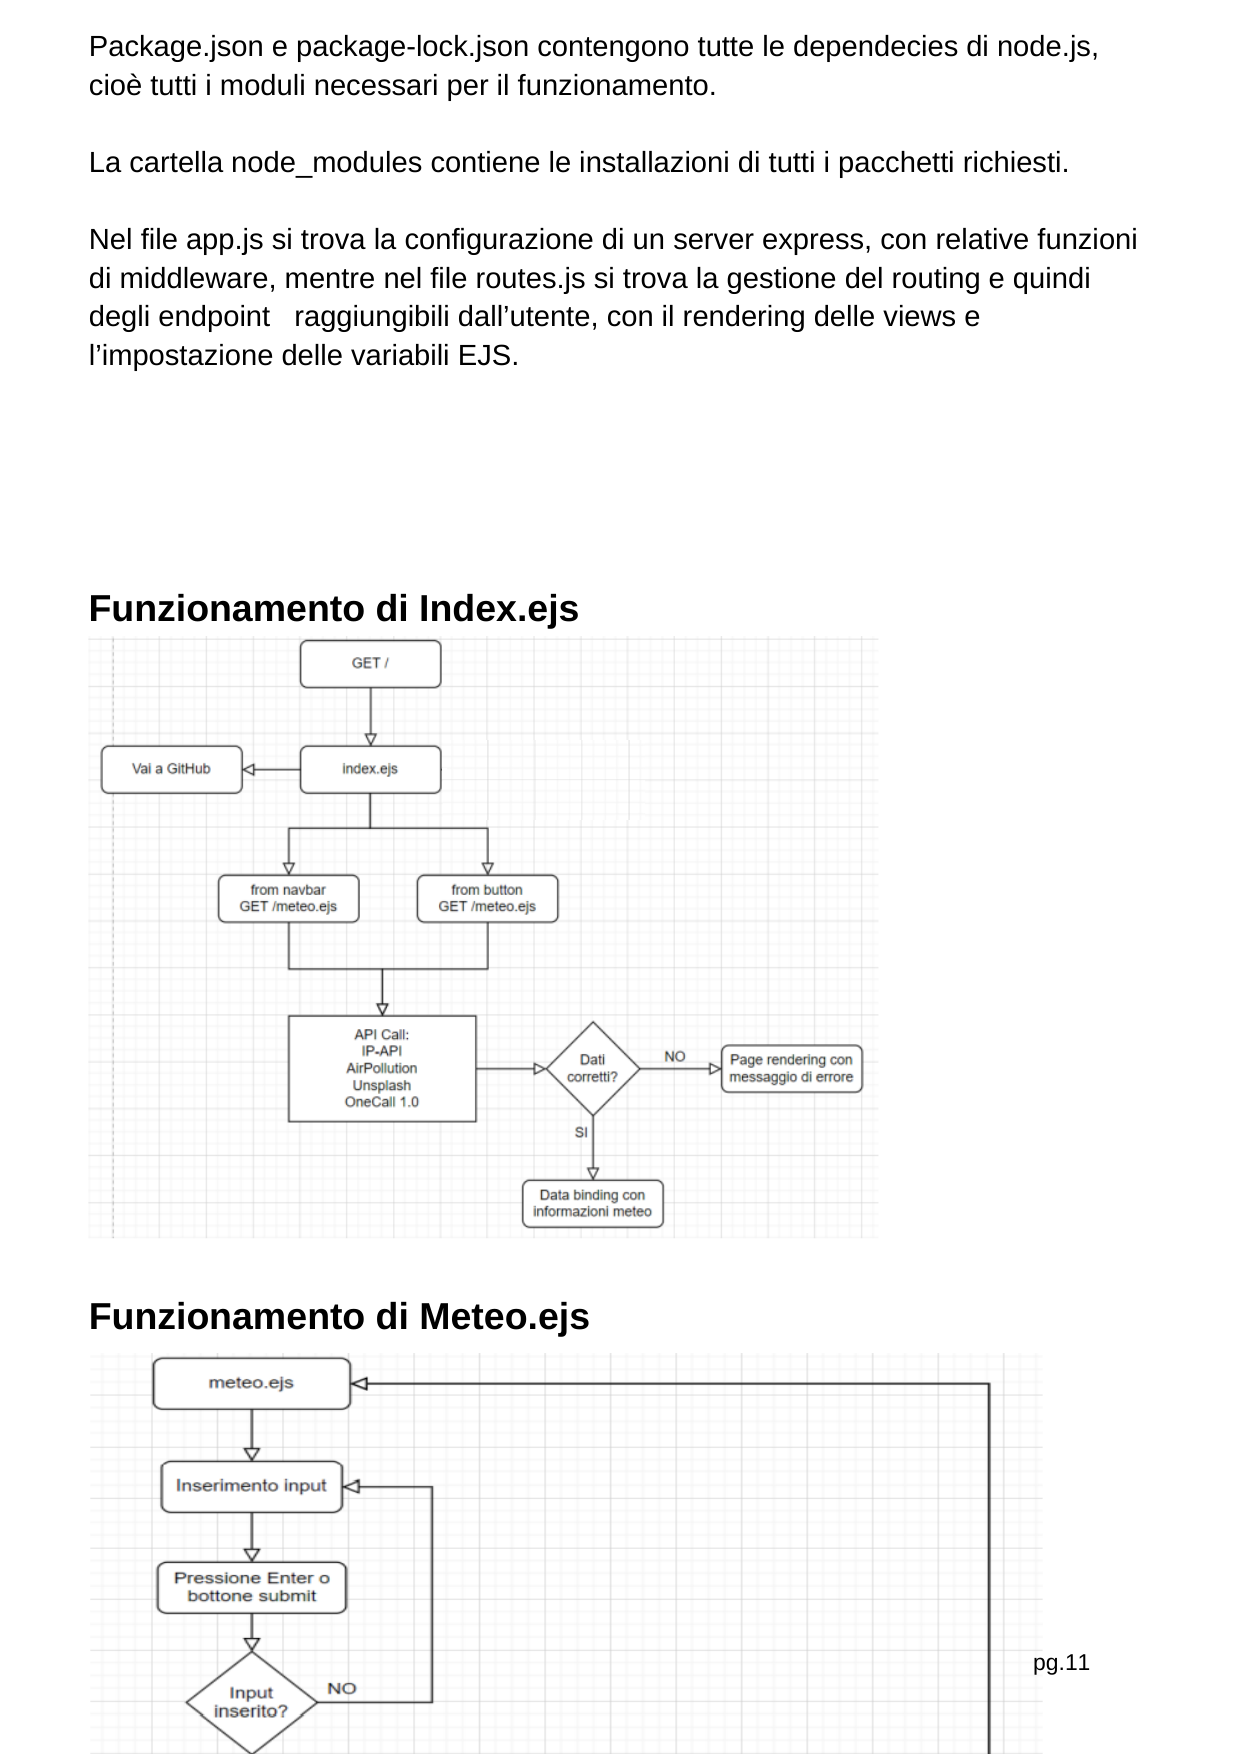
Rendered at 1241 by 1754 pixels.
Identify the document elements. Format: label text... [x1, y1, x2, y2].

picture [88, 636, 881, 1247]
text Nel file app.js si trova la configurazione di un server express, con relative funzioni di middleware, mentre nel file routes.js si trova la gestione del routing e quindi degli endpoint raggiungibili dall’utente, con il rendering delle views e l’impostazione delle variabili EJS. [89, 222, 1154, 371]
subtitle Funzionamento di Meteo.ejs [88, 1294, 1154, 1337]
picture [89, 1353, 1049, 1754]
text La cartella node_modules contiene le installazioni di tutti i pacchetti richiesti. [89, 145, 1154, 179]
text Package.json e package-lock.json contengono tutte le dependecies di node.js, cioè tutti i moduli necessari per il funzionamento. [89, 29, 1154, 102]
